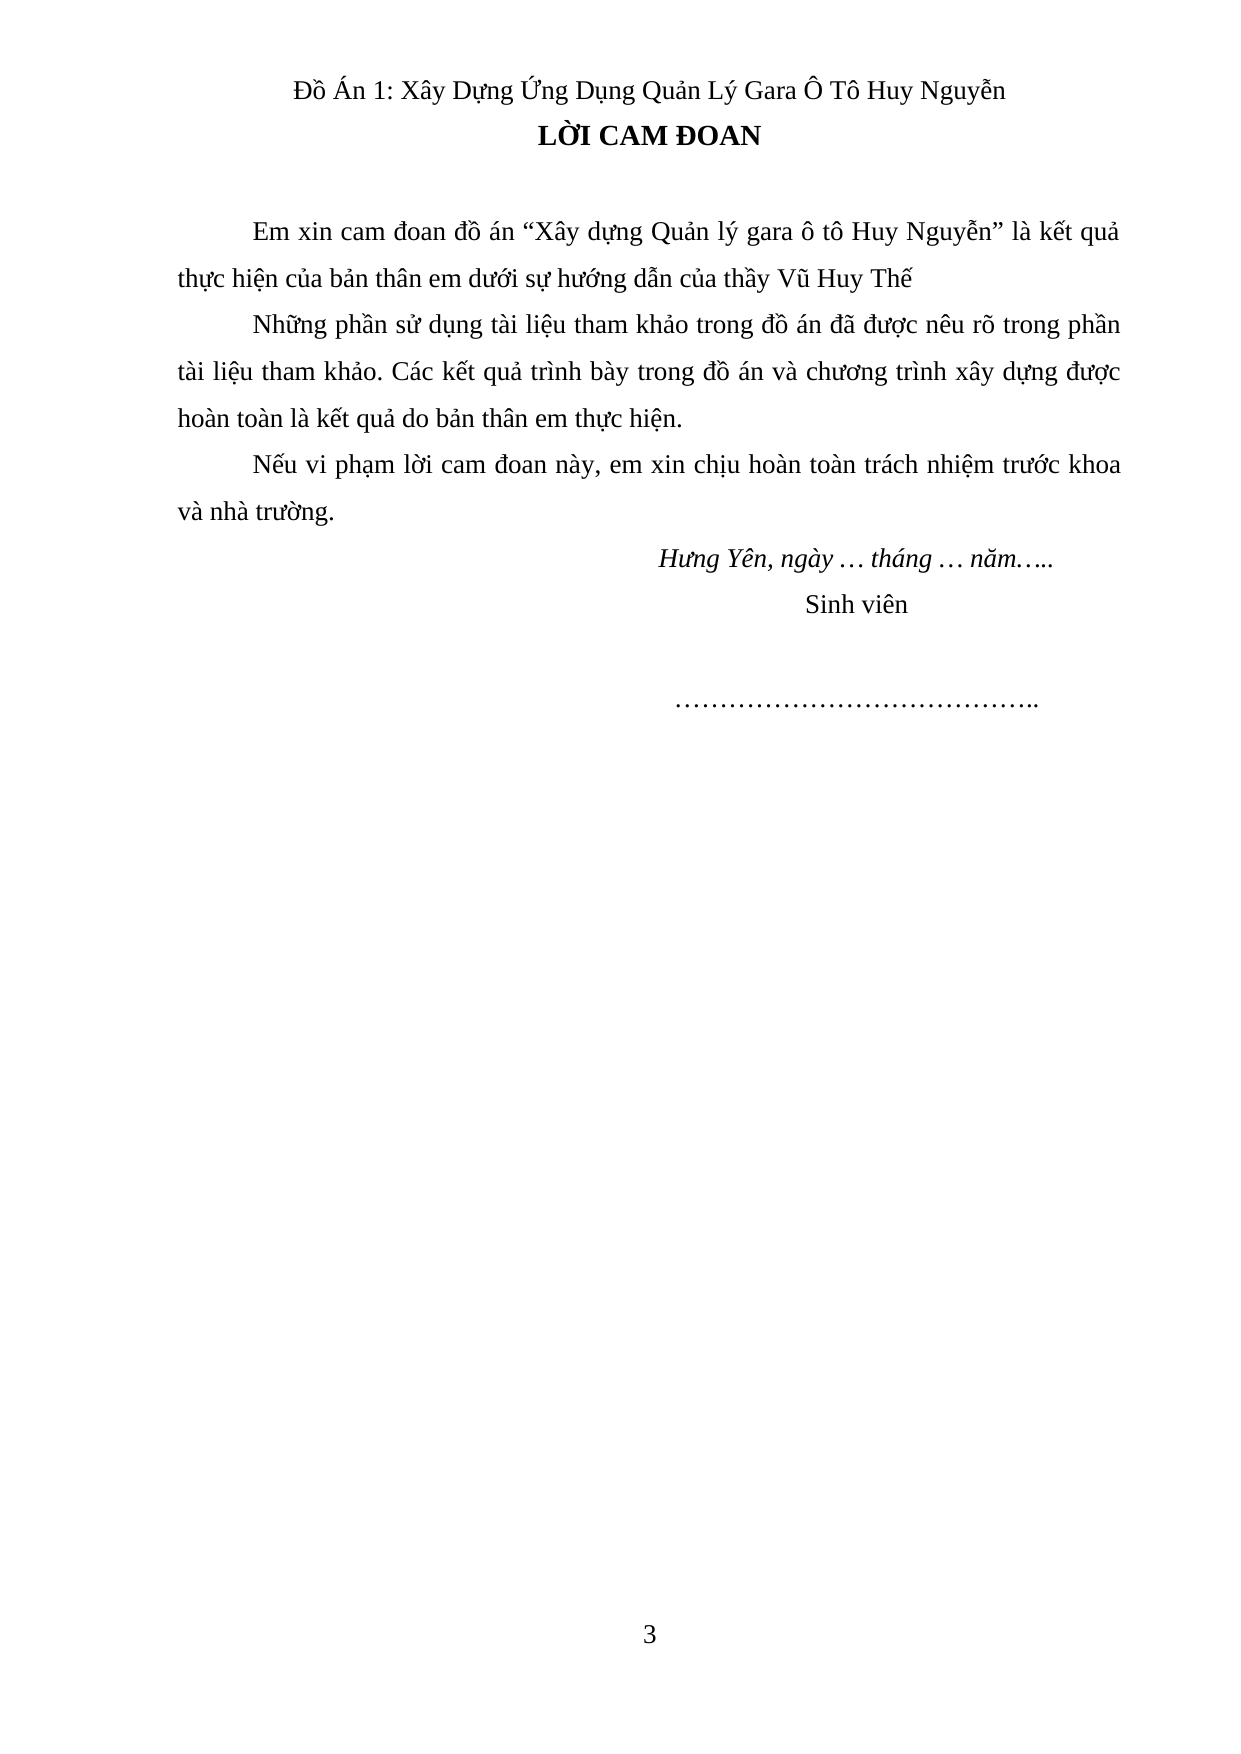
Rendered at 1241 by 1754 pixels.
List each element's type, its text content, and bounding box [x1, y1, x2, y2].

text ………………………………….. [178, 682, 1122, 713]
text Nếu vi phạm lời cam đoan này, em xin chịu hoàn toàn trách nhiệm trước khoa và nhà trường. [177, 448, 1122, 526]
text Sinh viên [178, 588, 1122, 619]
text Em xin cam đoan đồ án “Xây dựng Quản lý gara ô tô Huy Nguyễn” là kết quả thực hiện của bản thân em dưới sự hướng dẫn của thầy Vũ Huy Thế [177, 215, 1122, 293]
text Những phần sử dụng tài liệu tham khảo trong đồ án đã được nêu rõ trong phần tài liệu tham khảo. Các kết quả trình bày trong đồ án và chương trình xây dựng được hoàn toàn là kết quả do bản thân em thực hiện. [177, 308, 1122, 433]
text LỜI CAM ĐOAN [177, 118, 1122, 152]
text Hưng Yên, ngày … tháng … năm….. [178, 542, 1122, 573]
